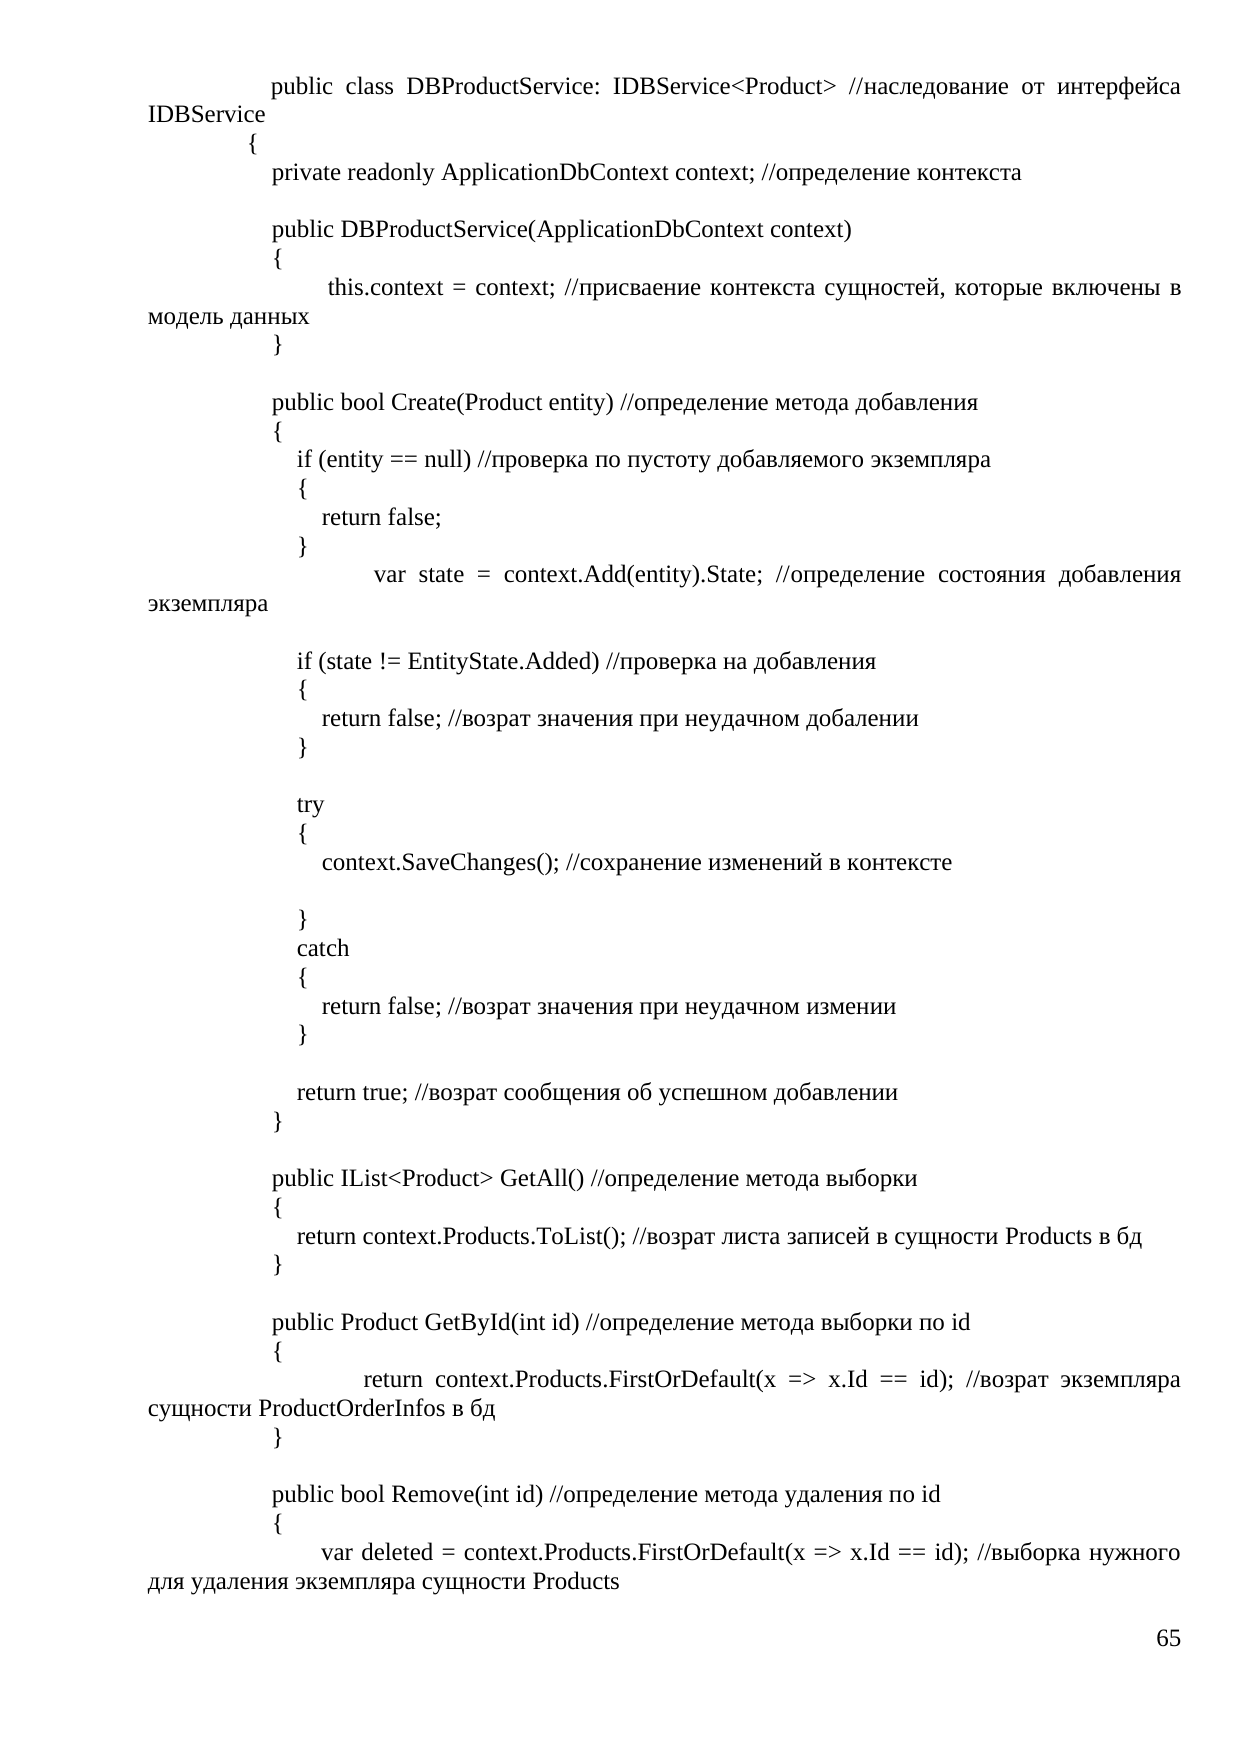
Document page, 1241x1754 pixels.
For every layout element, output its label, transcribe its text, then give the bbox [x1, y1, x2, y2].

text if (state != EntityState.Added) //проверка на добавления [148, 646, 1181, 674]
text { [148, 962, 1181, 991]
text { [148, 243, 1181, 272]
text var deleted = context.Products.FirstOrDefault(x => x.Id == id); //выборка нужного для удаления экземпляра сущности Products [148, 1537, 1181, 1594]
text private readonly ApplicationDbContext context; //определение контекста [148, 157, 1181, 186]
text { [148, 416, 1181, 444]
text } [148, 1106, 1181, 1134]
text return context.Products.ToList(); //возрат листа записей в сущности Products в бд [148, 1221, 1181, 1249]
text { [148, 473, 1181, 502]
text { [148, 128, 1181, 157]
text return false; //возрат значения при неудачном измении [148, 991, 1181, 1019]
text { [148, 674, 1181, 703]
text } [148, 1019, 1181, 1048]
text catch [148, 933, 1181, 962]
text context.SaveChanges(); //сохранение изменений в контексте [148, 847, 1181, 876]
text return true; //возрат сообщения об успешном добавлении [148, 1077, 1181, 1106]
text public bool Remove(int id) //определение метода удаления по id [148, 1479, 1181, 1508]
text var state = context.Add(entity).State; //определение состояния добавления экземпляра [148, 559, 1181, 617]
text } [148, 531, 1181, 559]
text return false; [148, 502, 1181, 531]
text this.context = context; //присваение контекста сущностей, которые включены в модель данных [148, 272, 1181, 329]
text return context.Products.FirstOrDefault(x => x.Id == id); //возрат экземпляра сущности ProductOrderInfos в бд [148, 1364, 1181, 1422]
text return false; //возрат значения при неудачном добалении [148, 703, 1181, 732]
text } [148, 1249, 1181, 1278]
text } [148, 329, 1181, 358]
text public Product GetById(int id) //определение метода выборки по id [148, 1307, 1181, 1336]
text { [148, 818, 1181, 847]
text public DBProductService(ApplicationDbContext context) [148, 214, 1181, 243]
text public IList<Product> GetAll() //определение метода выборки [148, 1163, 1181, 1192]
text } [148, 732, 1181, 761]
text } [148, 904, 1181, 933]
text { [148, 1192, 1181, 1221]
text { [148, 1336, 1181, 1364]
text } [148, 1422, 1181, 1451]
text public bool Create(Product entity) //определение метода добавления [148, 387, 1181, 416]
text public class DBProductService: IDBService<Product> //наследование от интерфейса IDBService [148, 71, 1181, 128]
text { [148, 1508, 1181, 1537]
text if (entity == null) //проверка по пустоту добавляемого экземпляра [148, 444, 1181, 473]
text try [148, 789, 1181, 818]
